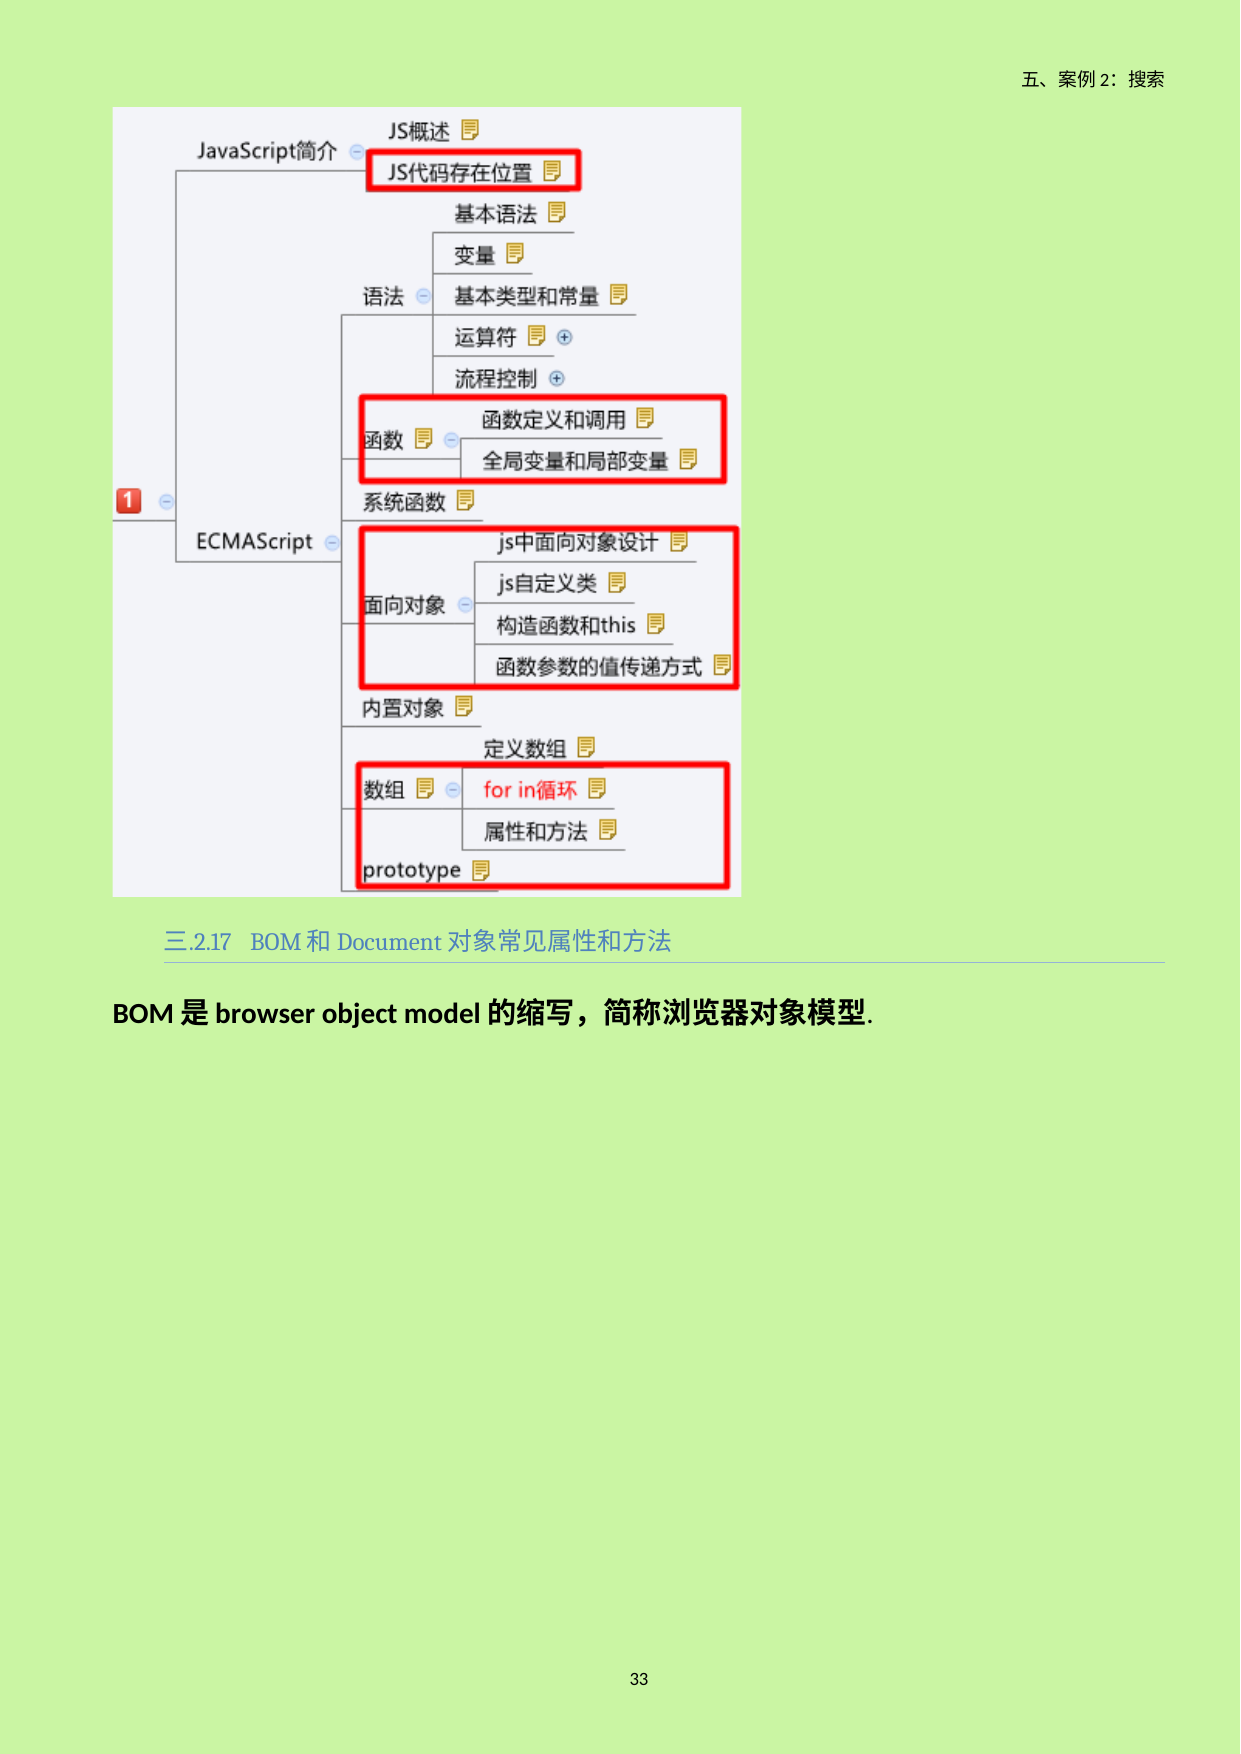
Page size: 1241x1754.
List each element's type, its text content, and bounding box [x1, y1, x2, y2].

picture [112, 107, 742, 897]
subtitle BOM和Document对象常见属性和方法 [164, 920, 1165, 962]
text BOM是browser object model的缩写，简称浏览器对象模型. [75, 971, 1165, 1051]
